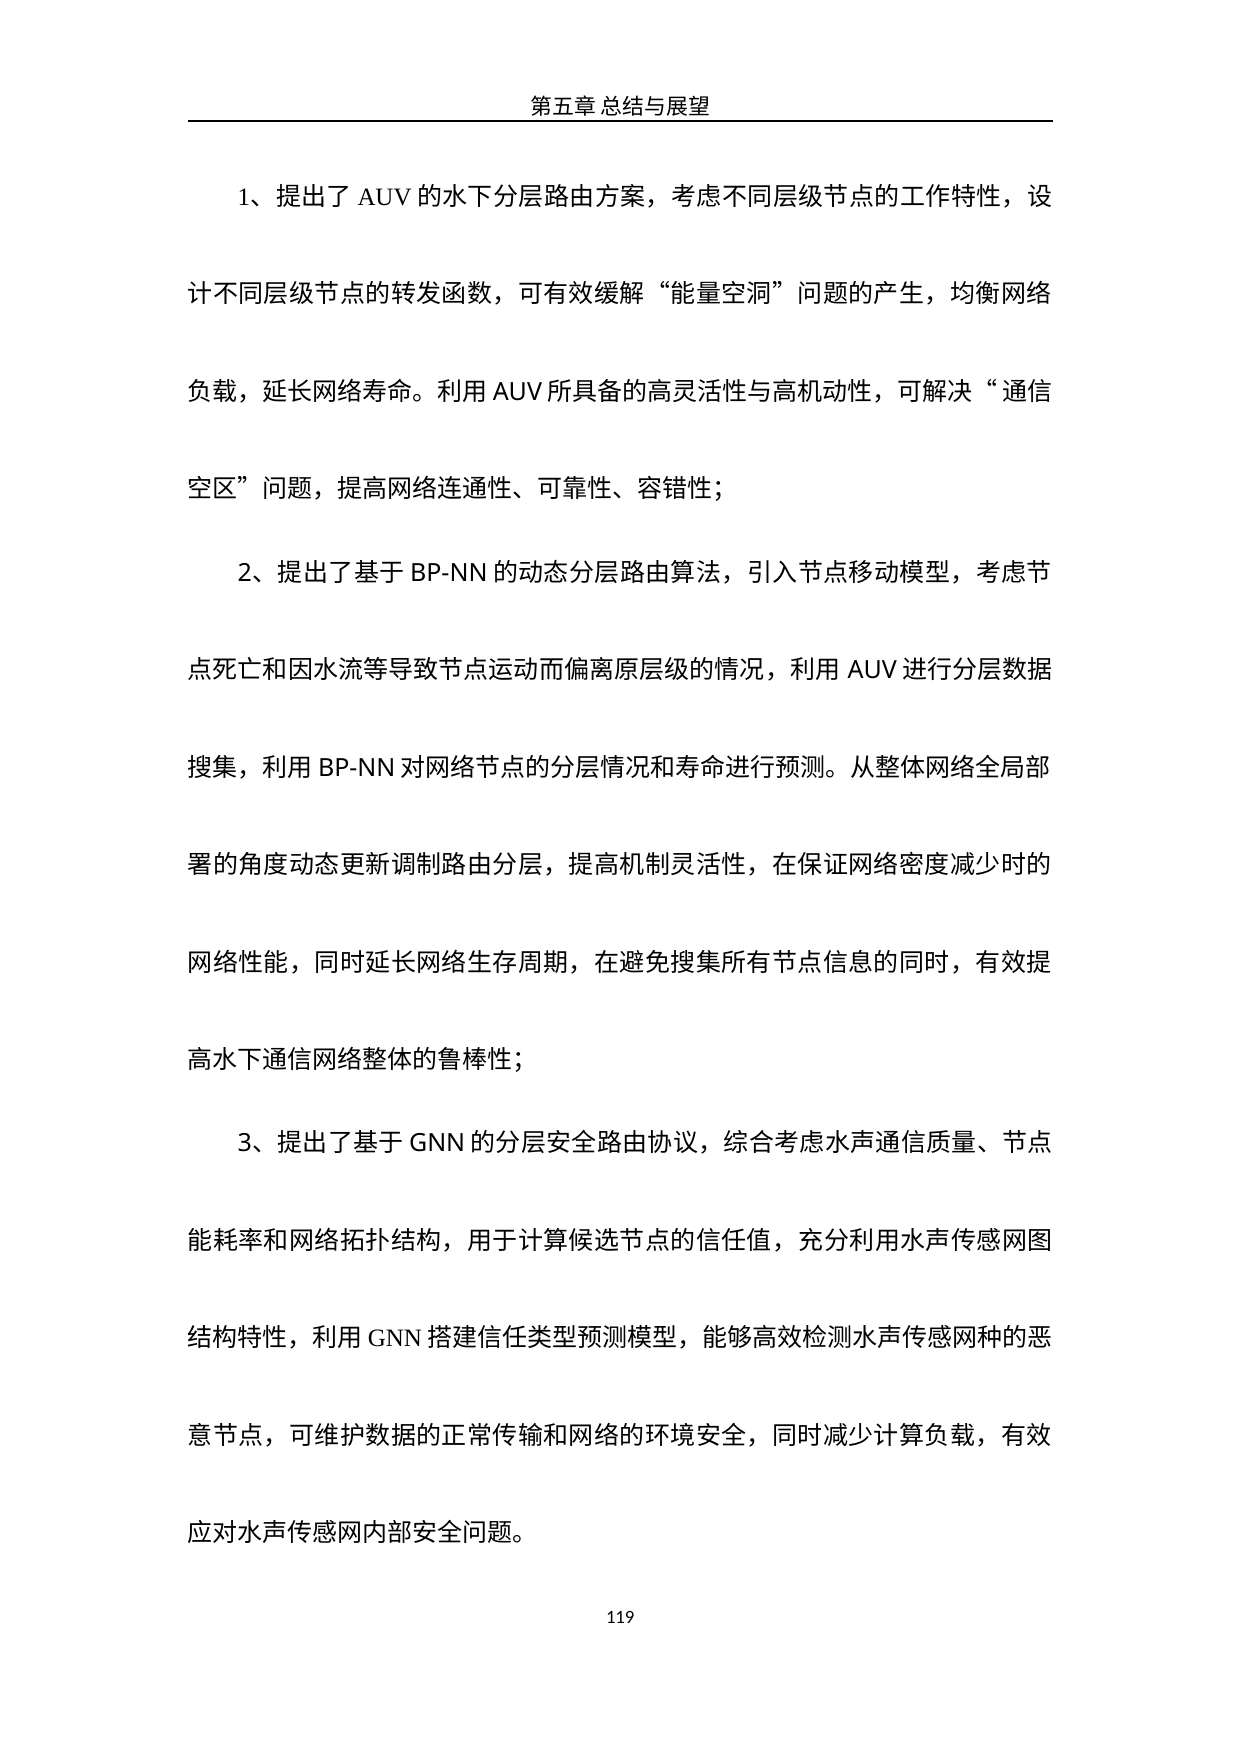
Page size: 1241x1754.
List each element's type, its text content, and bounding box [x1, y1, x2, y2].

text 3、提出了基于GNN的分层安全路由协议，综合考虑水声通信质量、节点能耗率和网络拓扑结构，用于计算候选节点的信任值，充分利用水声传感网图结构特性，利用GNN搭建信任类型预测模型，能够高效检测水声传感网种的恶意节点，可维护数据的正常传输和网络的环境安全，同时减少计算负载，有效应对水声传感网内部安全问题。 [187, 1108, 1053, 1563]
text 1、提出了AUV的水下分层路由方案，考虑不同层级节点的工作特性，设计不同层级节点的转发函数，可有效缓解“能量空洞”问题的产生，均衡网络负载，延长网络寿命。利用AUV所具备的高灵活性与高机动性，可解决“ 通信空区”问题，提高网络连通性、可靠性、容错性； [187, 162, 1053, 519]
text 2、提出了基于BP-NN的动态分层路由算法，引入节点移动模型，考虑节点死亡和因水流等导致节点运动而偏离原层级的情况，利用AUV进行分层数据搜集，利用BP-NN对网络节点的分层情况和寿命进行预测。从整体网络全局部署的角度动态更新调制路由分层，提高机制灵活性，在保证网络密度减少时的网络性能，同时延长网络生存周期，在避免搜集所有节点信息的同时，有效提高水下通信网络整体的鲁棒性； [187, 538, 1053, 1090]
